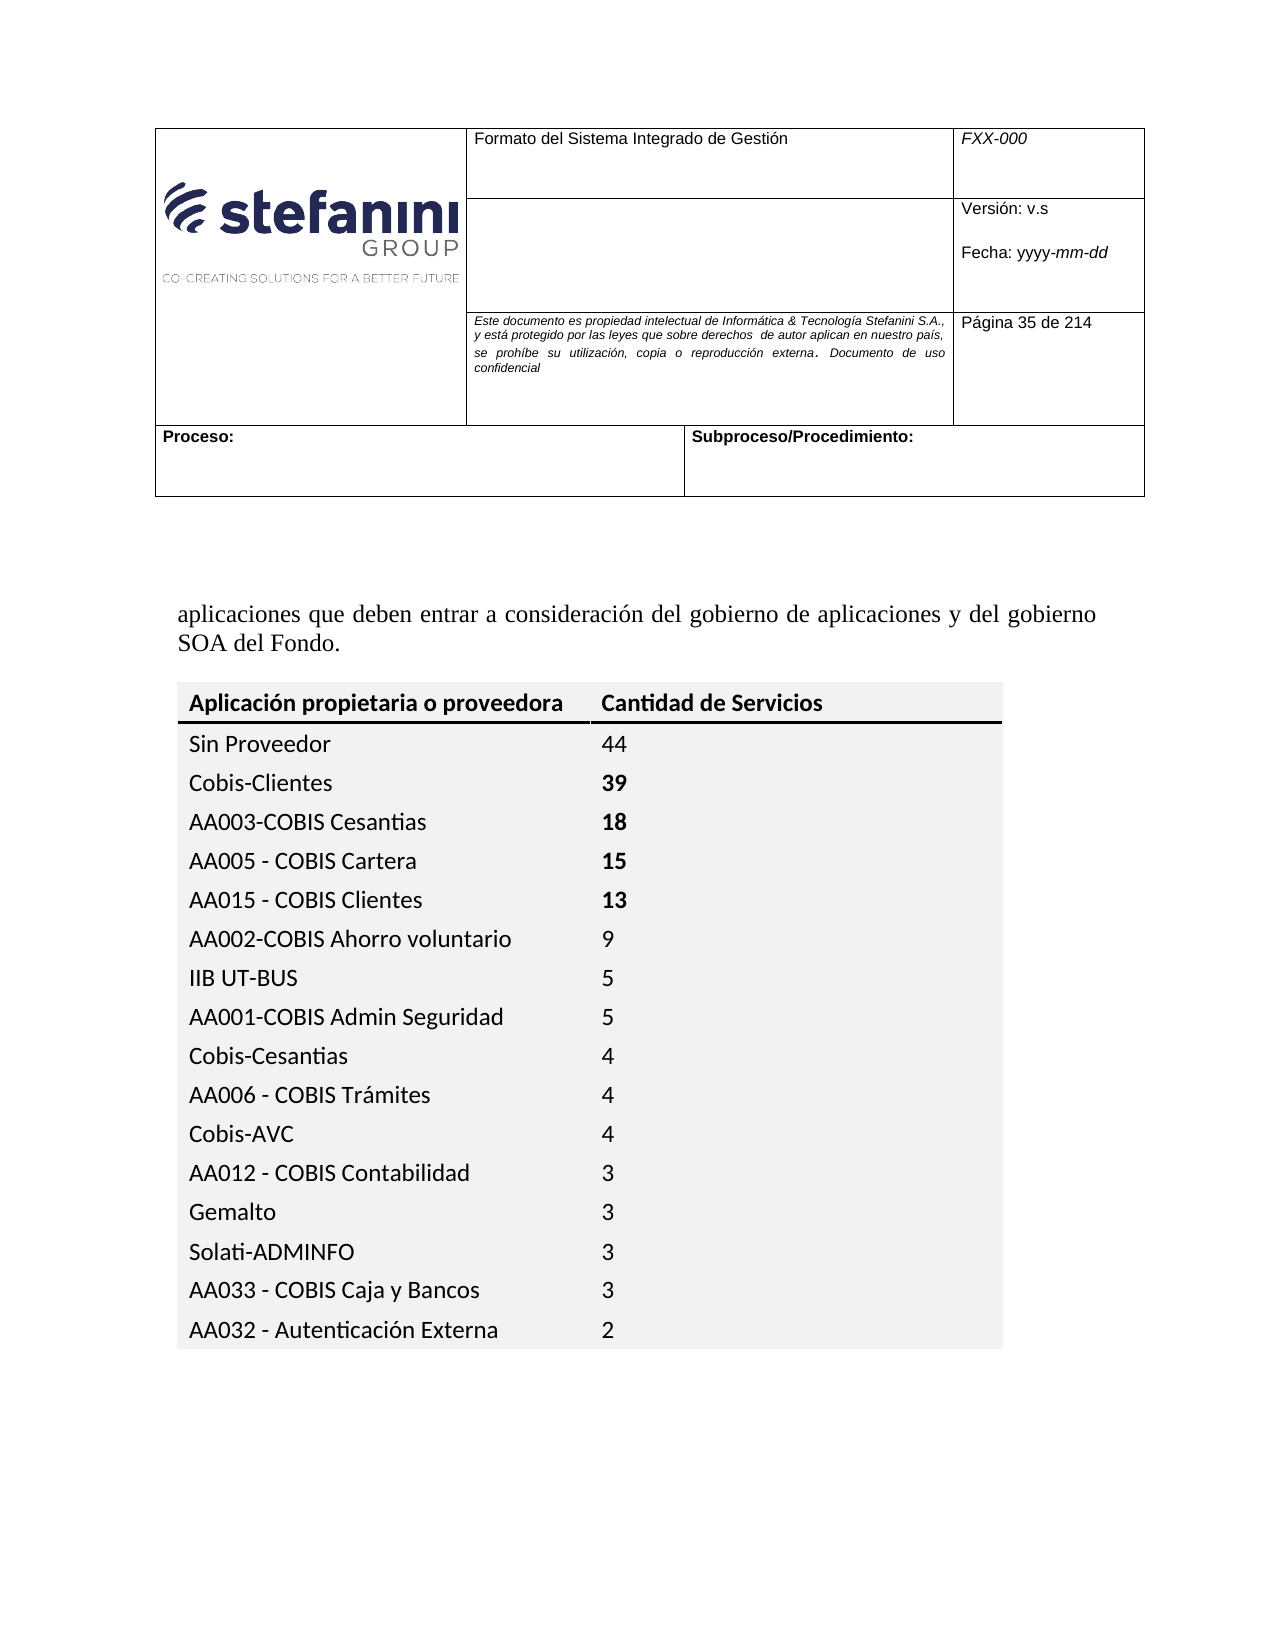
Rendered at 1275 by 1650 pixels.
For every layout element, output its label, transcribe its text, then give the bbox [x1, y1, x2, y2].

table_header Cantidad de Servicios [591, 683, 1002, 721]
table_cell 4 [591, 1037, 1002, 1074]
table_cell 13 [591, 880, 1002, 918]
table_cell 18 [591, 802, 1002, 840]
table_cell 3 [591, 1232, 1002, 1270]
table_cell Sin Proveedor [178, 724, 590, 762]
table_cell AA002-COBIS Ahorro voluntario [178, 919, 590, 957]
table_cell 4 [591, 1076, 1002, 1114]
picture [162, 182, 460, 286]
table_cell 5 [591, 998, 1002, 1036]
table_cell IIB UT-BUS [178, 959, 590, 996]
table_cell 2 [591, 1310, 1002, 1348]
table_cell AA005 - COBIS Cartera [178, 841, 590, 879]
table_cell AA001-COBIS Admin Seguridad [178, 998, 590, 1036]
table_header Aplicación propietaria o proveedora [178, 683, 590, 721]
table_cell Cobis-Cesantias [178, 1037, 590, 1074]
table_cell 5 [591, 959, 1002, 996]
table_cell Gemalto [178, 1193, 590, 1231]
table_cell Cobis-Clientes [178, 763, 590, 801]
table_cell AA032 - Autenticación Externa [178, 1310, 590, 1348]
table_cell 3 [591, 1271, 1002, 1309]
table_cell 39 [591, 763, 1002, 801]
table_cell AA015 - COBIS Clientes [178, 880, 590, 918]
table_cell 9 [591, 919, 1002, 957]
table_cell AA003-COBIS Cesantias [178, 802, 590, 840]
table_cell 3 [591, 1154, 1002, 1192]
table_cell 15 [591, 841, 1002, 879]
table_cell 3 [591, 1193, 1002, 1231]
text Las aplicaciones proveedoras de servicios SOA más significativas, según la cantidad de servicios provistos, son las primeras cinco (5) de la lista siguiente, y son también las aplicaciones que deben entrar a consideración del gobierno de aplicaciones y del gobierno SOA del Fondo. [177, 599, 1098, 657]
table_cell 44 [591, 724, 1002, 762]
table_cell AA012 - COBIS Contabilidad [178, 1154, 590, 1192]
table_cell AA006 - COBIS Trámites [178, 1076, 590, 1114]
table_cell AA033 - COBIS Caja y Bancos [178, 1271, 590, 1309]
table_cell Cobis-AVC [178, 1115, 590, 1153]
table_cell Solati-ADMINFO [178, 1232, 590, 1270]
table_cell 4 [591, 1115, 1002, 1153]
